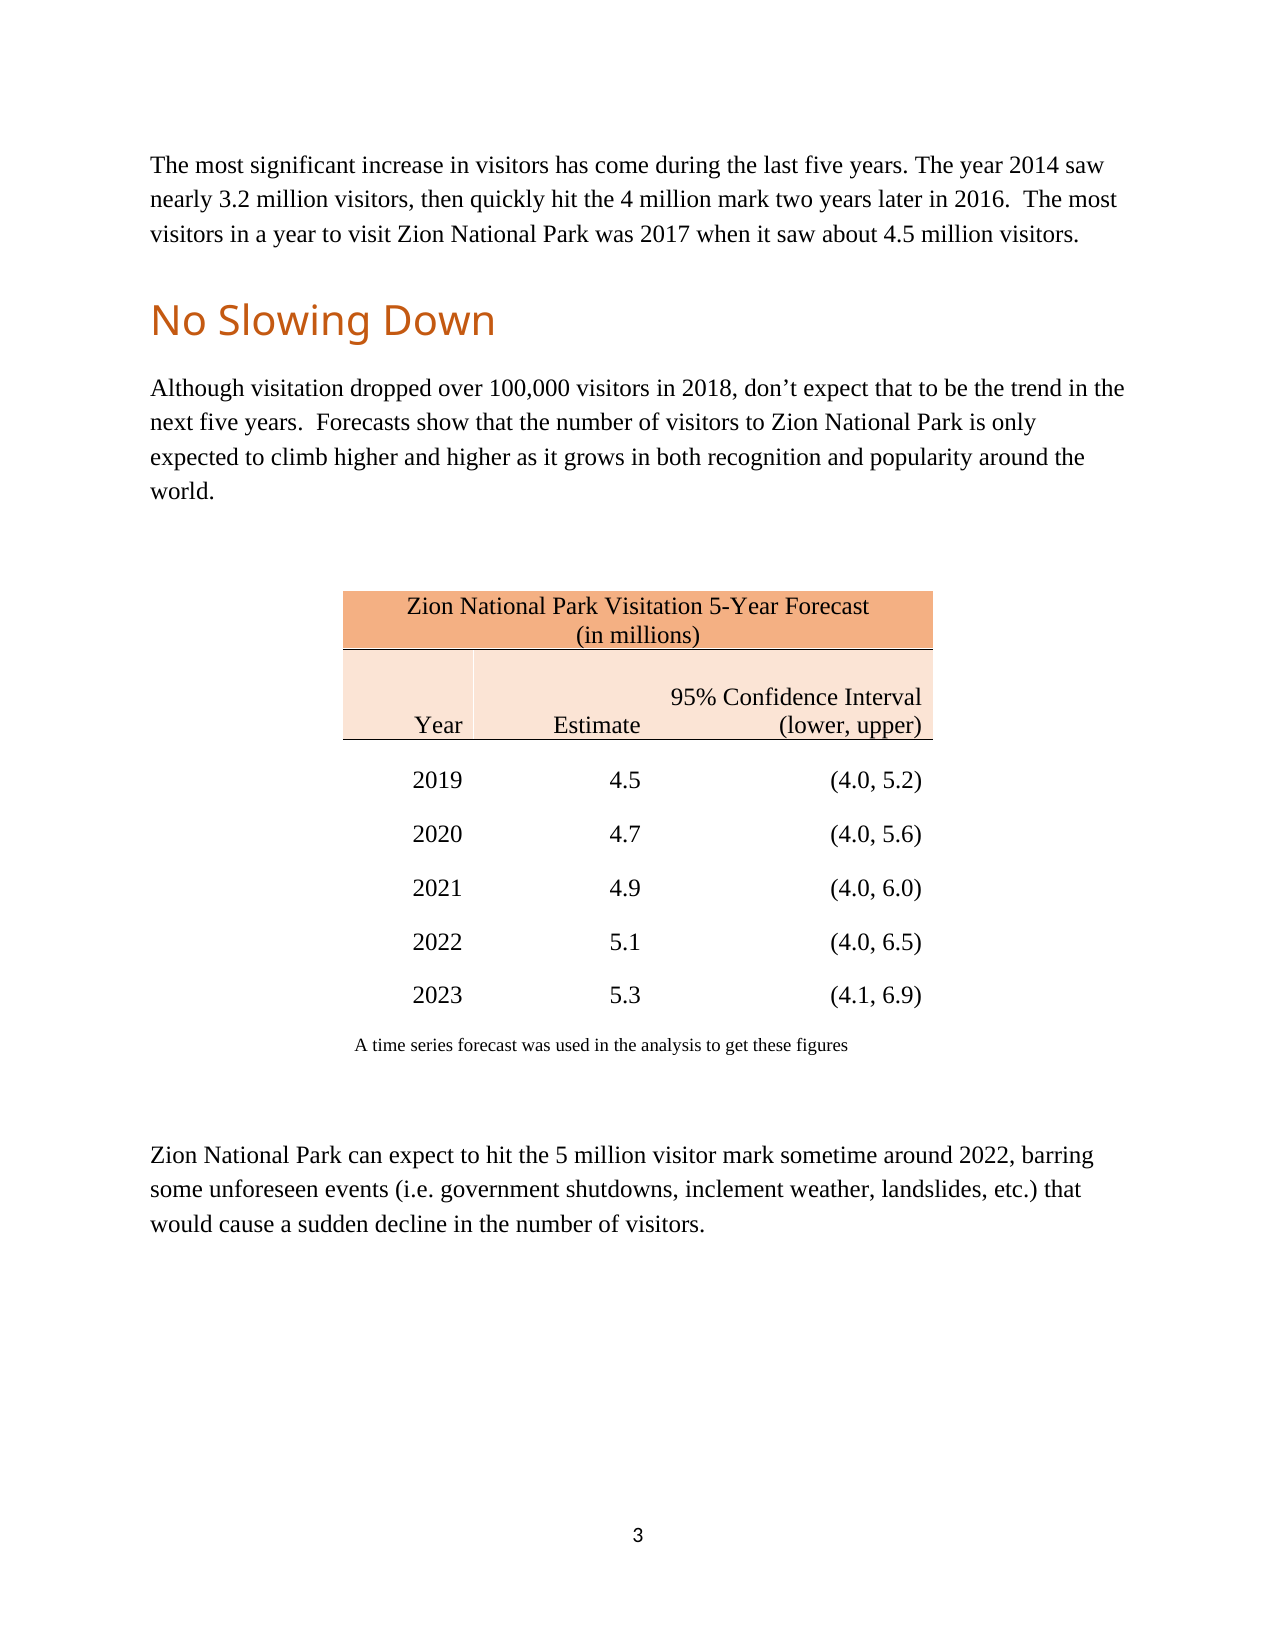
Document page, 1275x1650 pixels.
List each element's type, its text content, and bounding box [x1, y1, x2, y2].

table_cell (4.0, 5.2) [652, 740, 933, 794]
table_cell 4.7 [474, 794, 652, 848]
table_cell 5.1 [474, 902, 652, 955]
text Although visitation dropped over 100,000 visitors in 2018, don’t expect that to be the trend in the next five years. Forecasts show that the number of visitors to Zion National Park is only expected to climb higher and higher as it grows in both recognition and popularity around the world. [150, 373, 1125, 505]
table_cell (4.0, 5.6) [652, 794, 933, 848]
table_cell 2022 [343, 902, 473, 955]
table_cell Estimate [474, 650, 652, 739]
table_cell (4.0, 6.0) [652, 848, 933, 902]
subtitle No Slowing Down [150, 291, 1125, 348]
table_cell 2020 [343, 794, 473, 848]
table_cell (4.0, 6.5) [652, 902, 933, 955]
table_header Zion National Park Visitation 5-Year Forecast (in millions) [343, 591, 933, 648]
table_cell 4.9 [474, 848, 652, 902]
table_cell 4.5 [474, 740, 652, 794]
table_cell Year [343, 650, 473, 739]
table_cell (4.1, 6.9) [652, 955, 933, 1009]
table_cell 2021 [343, 848, 473, 902]
table_cell 2023 [343, 955, 473, 1009]
table_cell A time series forecast was used in the analysis to get these figures [343, 1009, 933, 1056]
table_cell 5.3 [474, 955, 652, 1009]
table_cell 2019 [343, 740, 473, 794]
text The most significant increase in visitors has come during the last five years. The year 2014 saw nearly 3.2 million visitors, then quickly hit the 4 million mark two years later in 2016. The most visitors in a year to visit Zion National Park was 2017 when it saw about 4.5 million visitors. [150, 150, 1125, 248]
text Zion National Park can expect to hit the 5 million visitor mark sometime around 2022, barring some unforeseen events (i.e. government shutdowns, inclement weather, landslides, etc.) that would cause a sudden decline in the number of visitors. [150, 1140, 1125, 1238]
table_cell 95% Confidence Interval (lower, upper) [652, 650, 933, 739]
